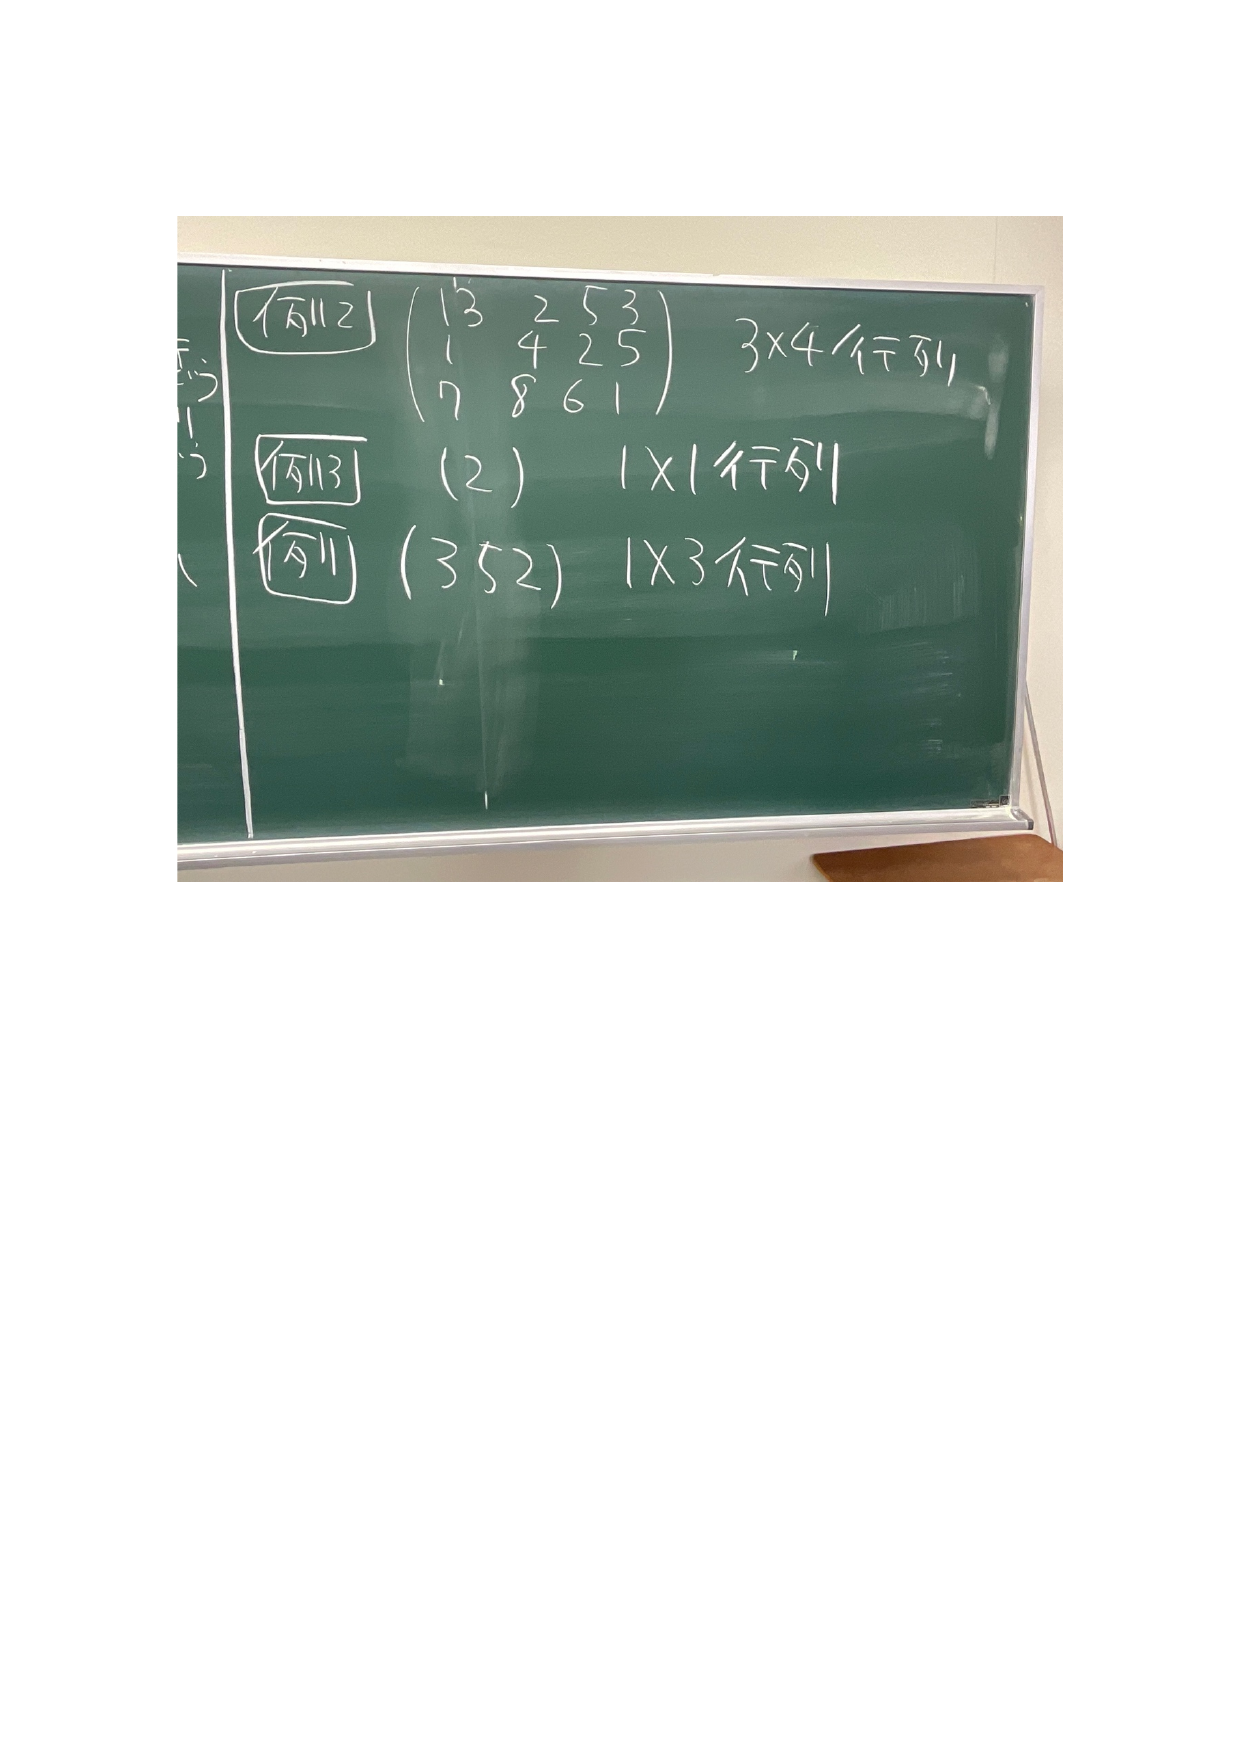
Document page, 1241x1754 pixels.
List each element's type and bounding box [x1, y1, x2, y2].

picture [177, 216, 1063, 882]
